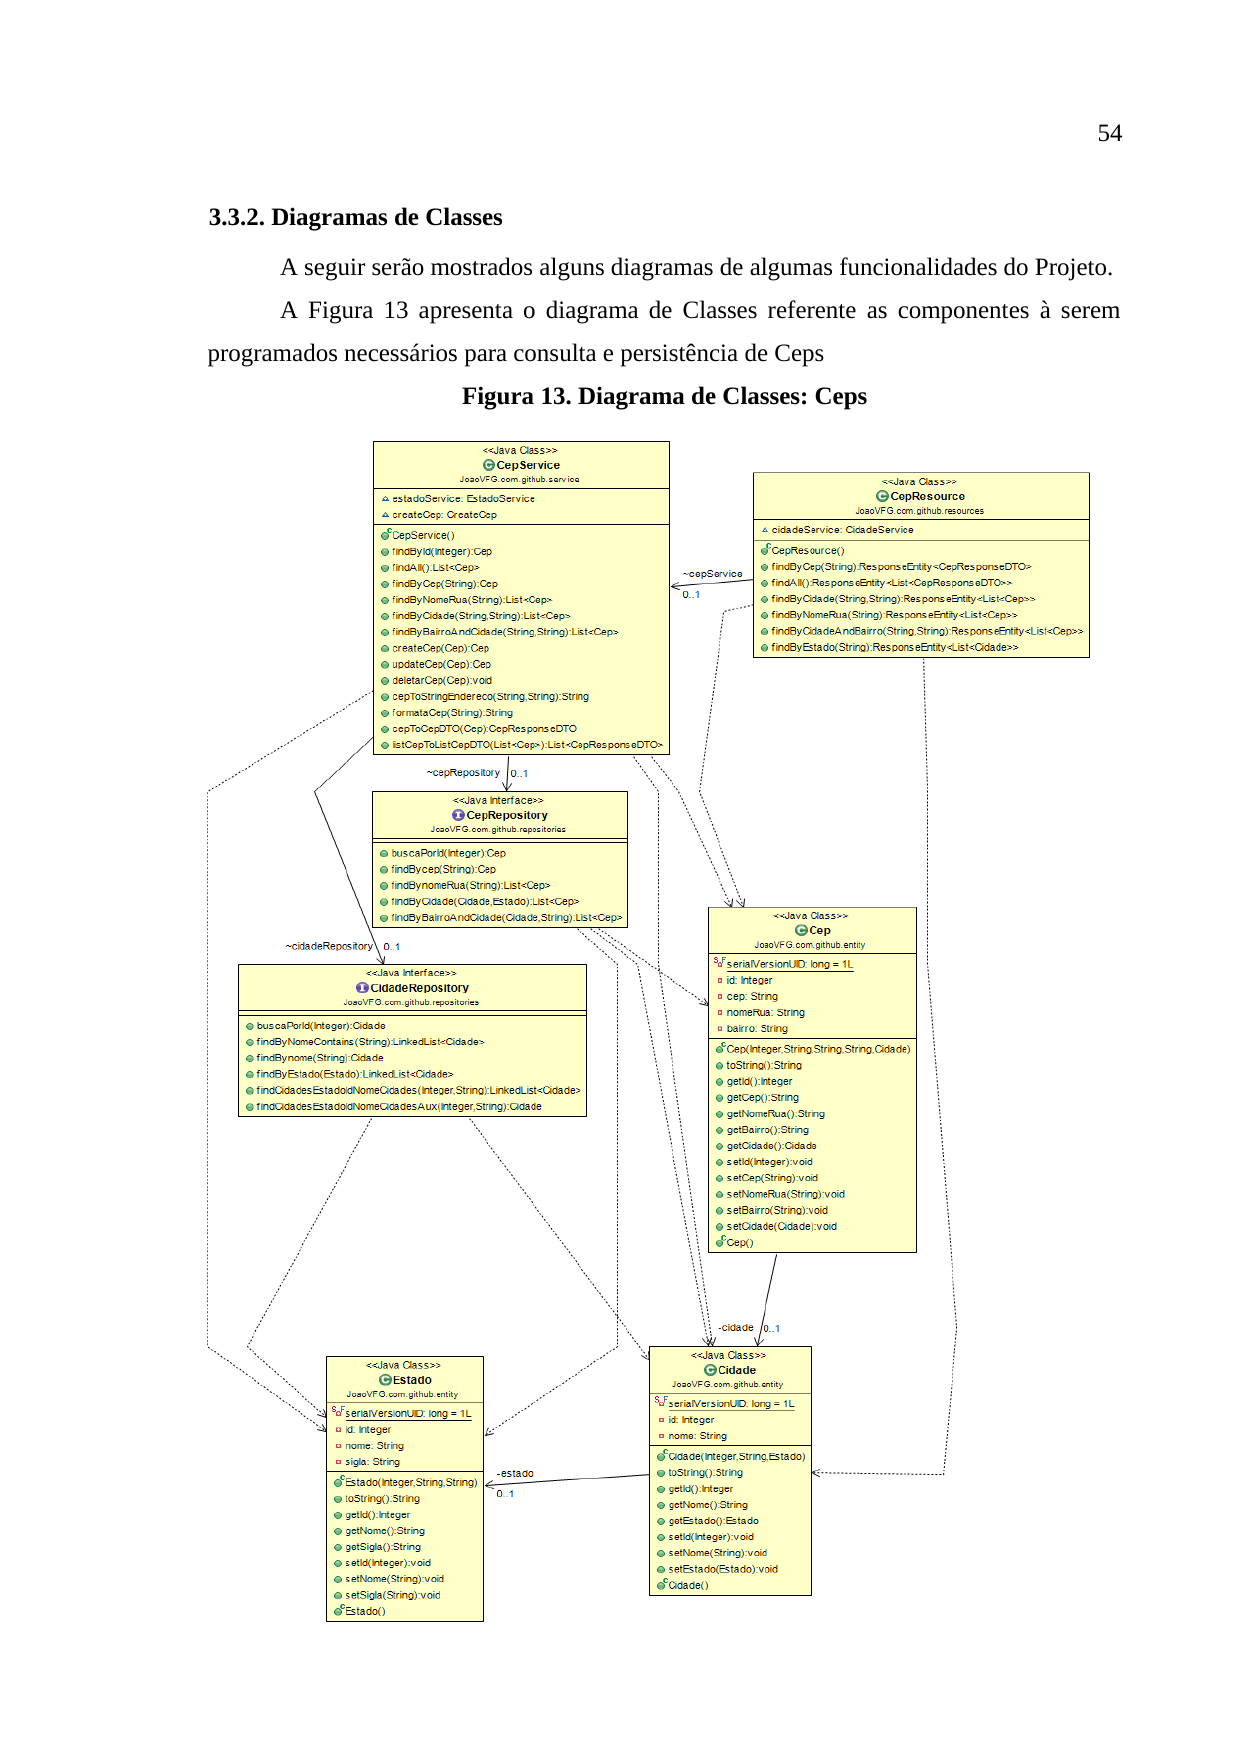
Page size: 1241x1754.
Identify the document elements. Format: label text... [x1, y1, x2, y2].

picture [207, 438, 1092, 1624]
text A seguir serão mostrados alguns diagramas de algumas funcionalidades do Projeto. [207, 252, 1122, 280]
text Figura 13. Diagrama de Classes: Ceps [207, 381, 1122, 410]
subtitle Diagramas de Classes [208, 202, 1122, 231]
text A Figura 13 apresenta o diagrama de Classes referente as componentes à serem programados necessários para consulta e persistência de Ceps [207, 295, 1122, 367]
